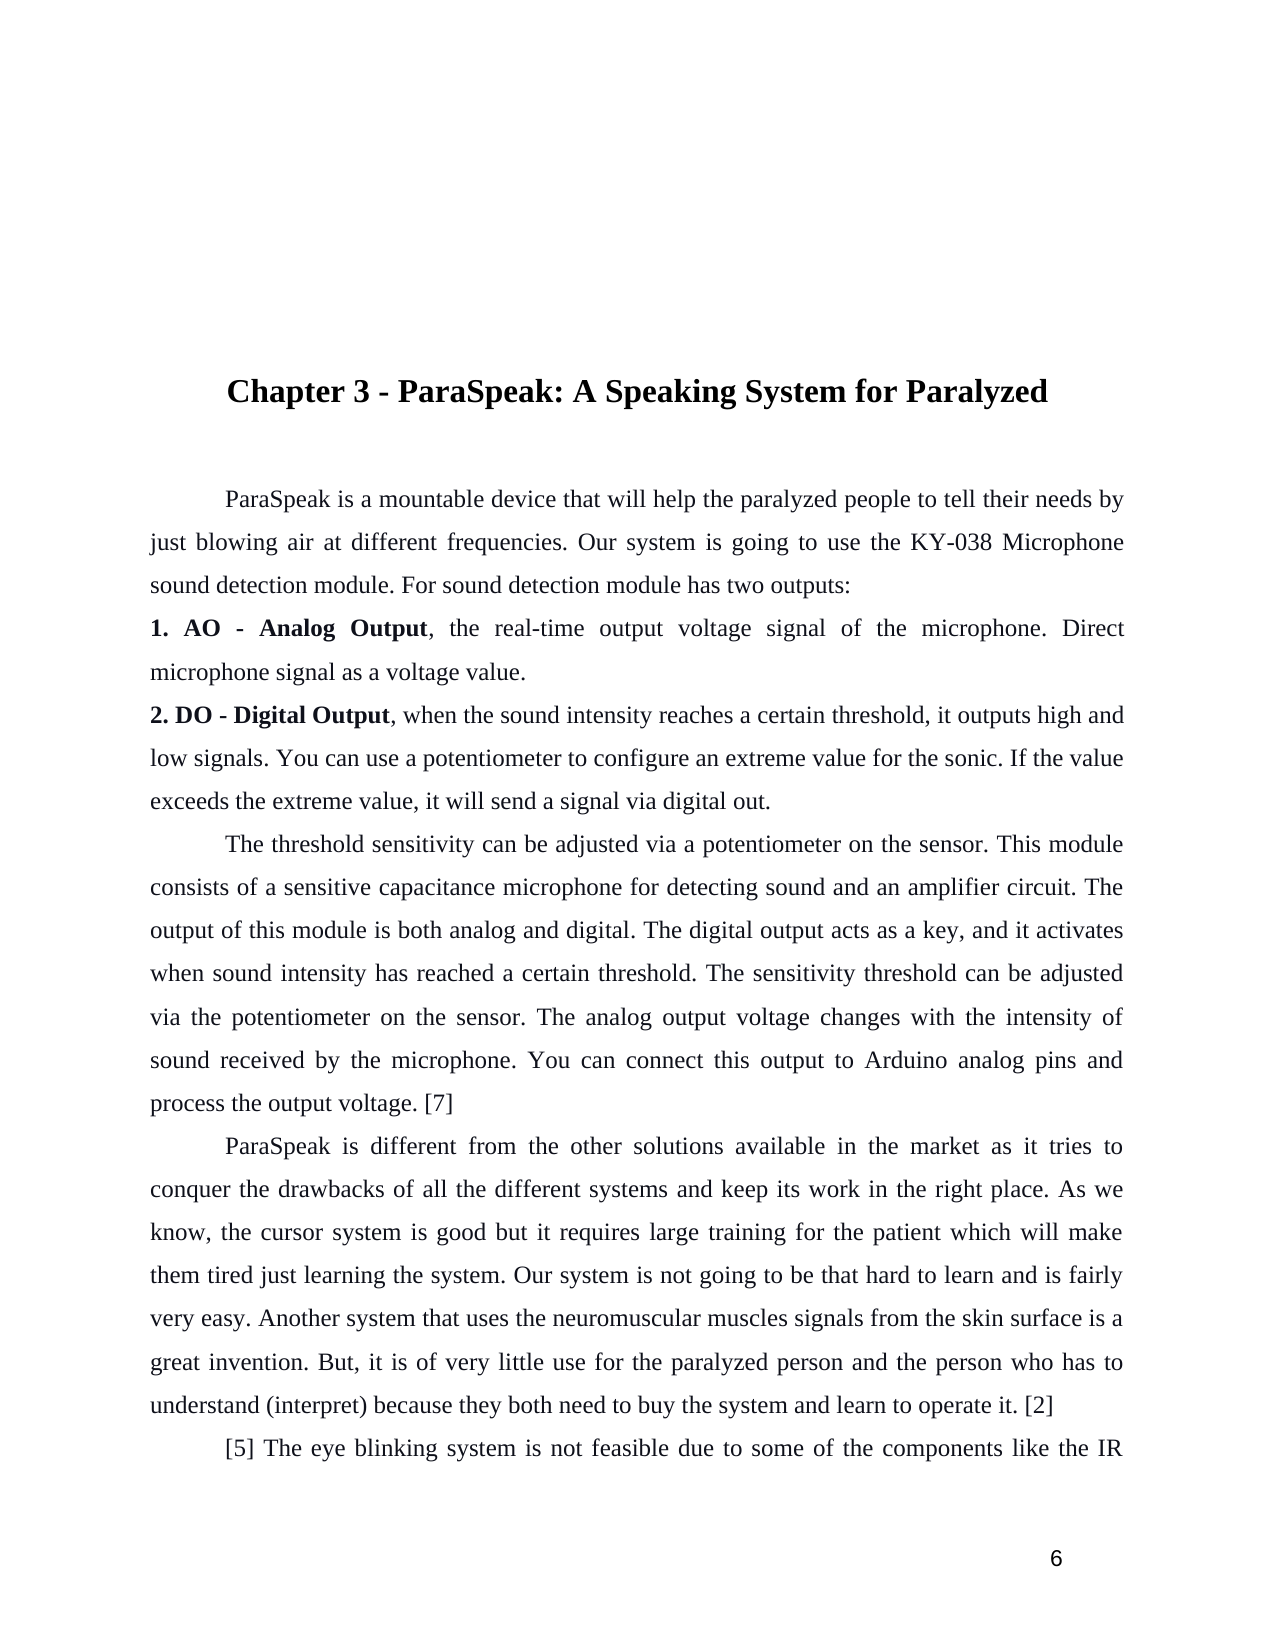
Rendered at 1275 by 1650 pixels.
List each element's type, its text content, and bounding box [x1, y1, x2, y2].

subtitle Chapter 3 - ParaSpeak: A Speaking System for Paralyzed [150, 371, 1125, 410]
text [150, 1433, 1125, 1462]
text ParaSpeak is different from the other solutions available in the market as it tries to conquer the drawbacks of all the different systems and keep its work in the right place. As we know, the cursor system is good but it requires large training for the patient which will make them tired just learning the system. Our system is not going to be that hard to learn and is fairly very easy. Another system that uses the neuromuscular muscles signals from the skin surface is a great invention. But, it is of very little use for the paralyzed person and the person who has to understand (interpret) because they both need to buy the system and learn to operate it. [2] [150, 1131, 1125, 1418]
text 1. AO - Analog Output, the real-time output voltage signal of the microphone. Direct microphone signal as a voltage value. [150, 613, 1125, 685]
text 2. DO - Digital Output, when the sound intensity reaches a certain threshold, it outputs high and low signals. You can use a potentiometer to configure an extreme value for the sonic. If the value exceeds the extreme value, it will send a signal via digital out. [150, 700, 1125, 815]
text ParaSpeak is a mountable device that will help the paralyzed people to tell their needs by just blowing air at different frequencies. Our system is going to use the KY-038 Microphone sound detection module. For sound detection module has two outputs: [150, 484, 1125, 599]
text The threshold sensitivity can be adjusted via a potentiometer on the sensor. This module consists of a sensitive capacitance microphone for detecting sound and an amplifier circuit. The output of this module is both analog and digital. The digital output acts as a key, and it activates when sound intensity has reached a certain threshold. The sensitivity threshold can be adjusted via the potentiometer on the sensor. The analog output voltage changes with the intensity of sound received by the microphone. You can connect this output to Arduino analog pins and process the output voltage. [7] [150, 829, 1125, 1117]
